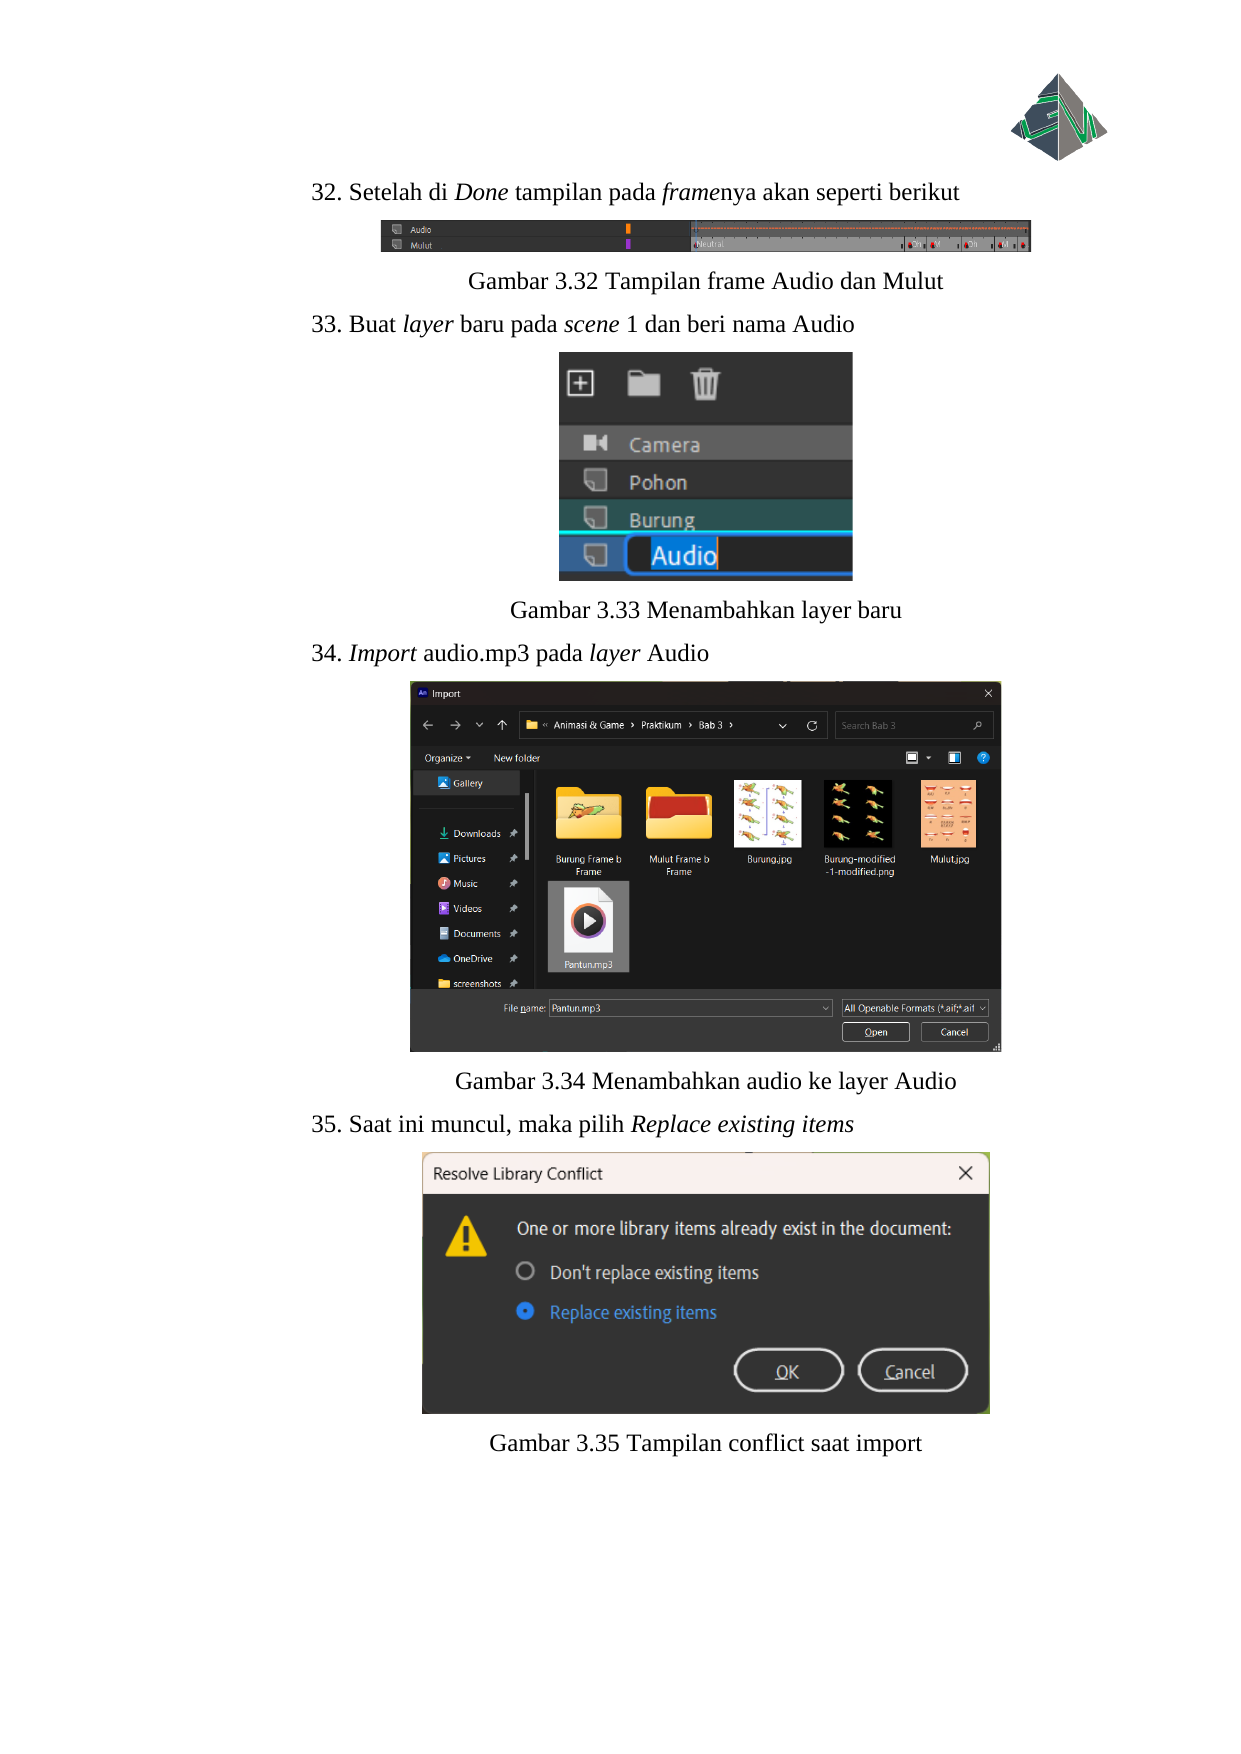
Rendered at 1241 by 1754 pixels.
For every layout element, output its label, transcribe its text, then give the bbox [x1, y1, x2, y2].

list Saat ini muncul, maka pilih Replace existing items [311, 1109, 1063, 1138]
list Import audio.mp3 pada layer Audio [311, 638, 1063, 667]
picture [410, 681, 1002, 1052]
list Buat layer baru pada scene 1 dan beri nama Audio [311, 309, 1063, 338]
subtitle Tampilan frame Audio dan Mulut [348, 266, 1063, 295]
picture [1010, 73, 1108, 161]
subtitle Tampilan conflict saat import [348, 1428, 1063, 1457]
list Setelah di Done tampilan pada framenya akan seperti berikut [311, 177, 1063, 206]
picture [422, 1152, 990, 1414]
subtitle Menambahkan layer baru [348, 595, 1063, 624]
subtitle Menambahkan audio ke layer Audio [348, 1066, 1063, 1095]
picture [380, 220, 1032, 252]
picture [559, 352, 853, 581]
